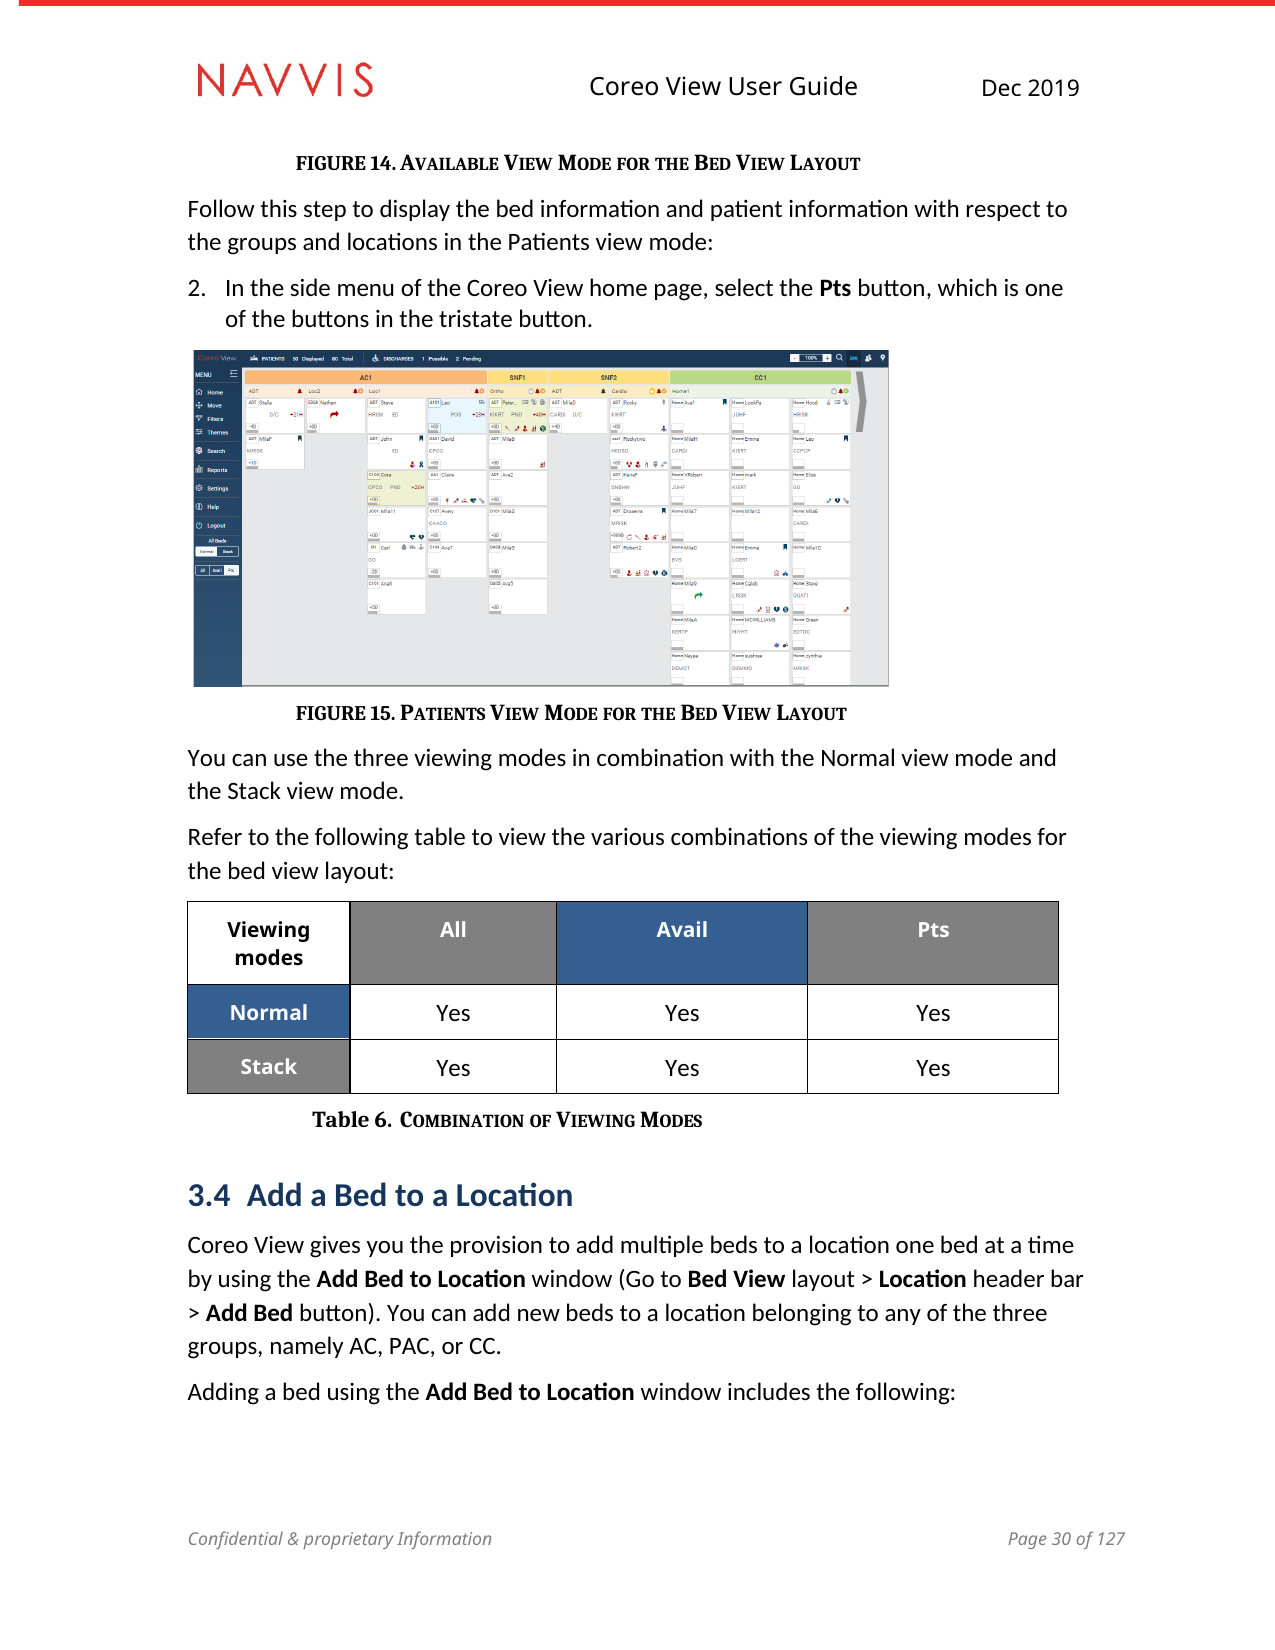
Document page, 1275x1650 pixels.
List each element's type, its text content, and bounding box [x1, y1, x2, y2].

table_header Viewing modes [188, 902, 349, 984]
table_header Avail [557, 902, 807, 984]
text Patients View Mode for the Bed View Layout [296, 699, 1087, 726]
text Refer to the following table to view the various combinations of the viewing modes for the bed view layout: [187, 822, 1087, 886]
subtitle Add a Bed to a Location [187, 1174, 1087, 1215]
table_cell Normal [188, 985, 349, 1038]
table_header Pts [808, 902, 1058, 984]
table_cell Yes [557, 985, 807, 1038]
table_header All [351, 902, 556, 984]
table_cell Yes [808, 985, 1058, 1038]
list In the side menu of the Coreo View home page, select the Pts button, which is one of the buttons in the tristate button. [187, 272, 1087, 333]
text Coreo View gives you the provision to add multiple beds to a location one bed at a time by using the Add Bed to Location window (Go to Bed View layout > Location header bar > Add Bed button). You can add new beds to a location belonging to any of the three groups, namely AC, PAC, or CC. [187, 1229, 1087, 1361]
text Combination of Viewing Modes [312, 1107, 1087, 1133]
text Adding a bed using the Add Bed to Location window includes the following: [187, 1376, 1087, 1407]
text Available View Mode for the Bed View Layout [296, 150, 1087, 176]
text Follow this step to display the bed information and patient information with respect to the groups and locations in the Patients view mode: [187, 193, 1087, 257]
text You can use the three viewing modes in combination with the Normal view mode and the Stack view mode. [187, 742, 1087, 806]
table_cell Yes [351, 985, 556, 1038]
table_cell Yes [351, 1040, 556, 1093]
picture [187, 55, 383, 104]
table_cell Stack [188, 1040, 349, 1093]
table_cell Yes [557, 1040, 807, 1093]
picture [193, 350, 889, 687]
table_cell Yes [808, 1040, 1058, 1093]
